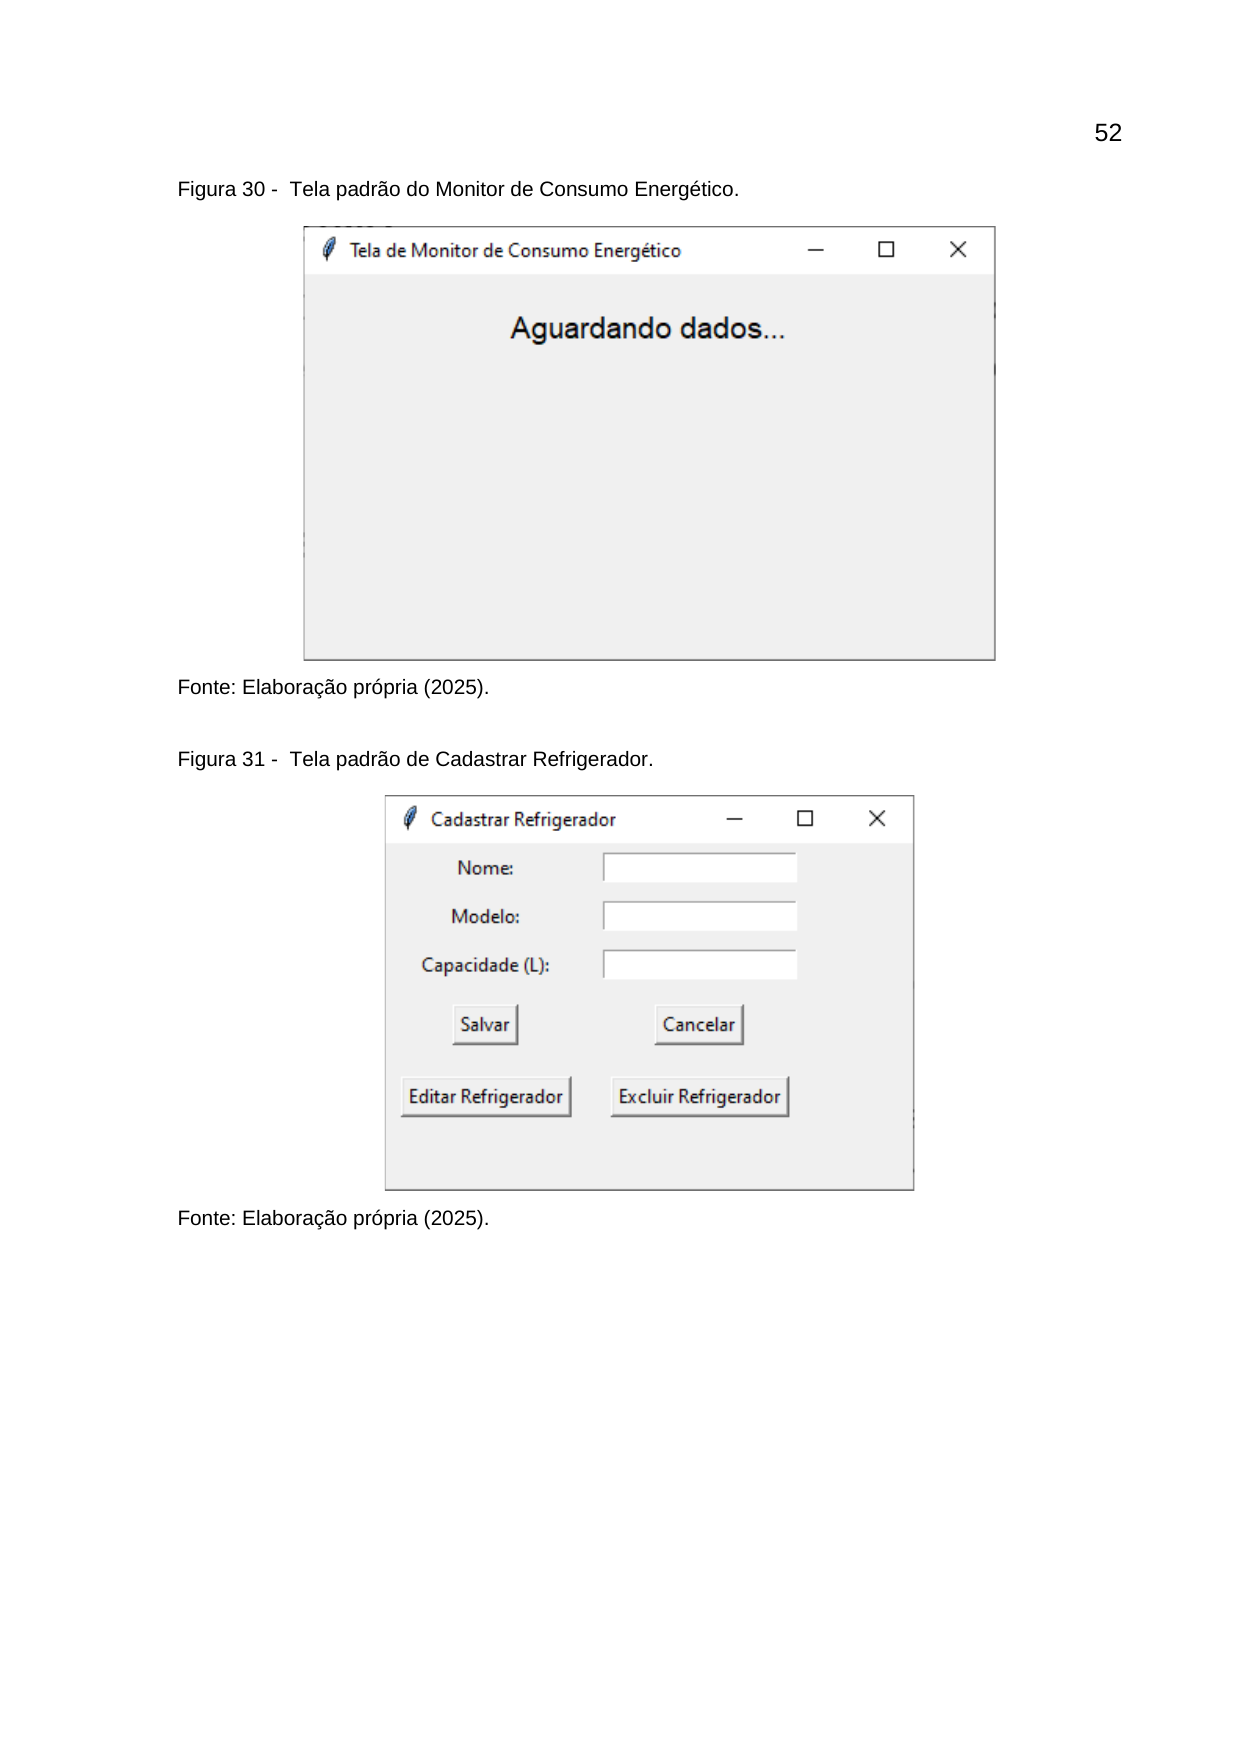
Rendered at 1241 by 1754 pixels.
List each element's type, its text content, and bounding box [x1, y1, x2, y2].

picture [384, 795, 915, 1191]
picture [303, 226, 996, 661]
text Figura 30 - Tela padrão do Monitor de Consumo Energético. [177, 177, 1122, 201]
text Fonte: Elaboração própria (2025). [177, 675, 1122, 699]
text Figura 31 - Tela padrão de Cadastrar Refrigerador. [177, 747, 1122, 771]
text Fonte: Elaboração própria (2025). [177, 1205, 1122, 1229]
